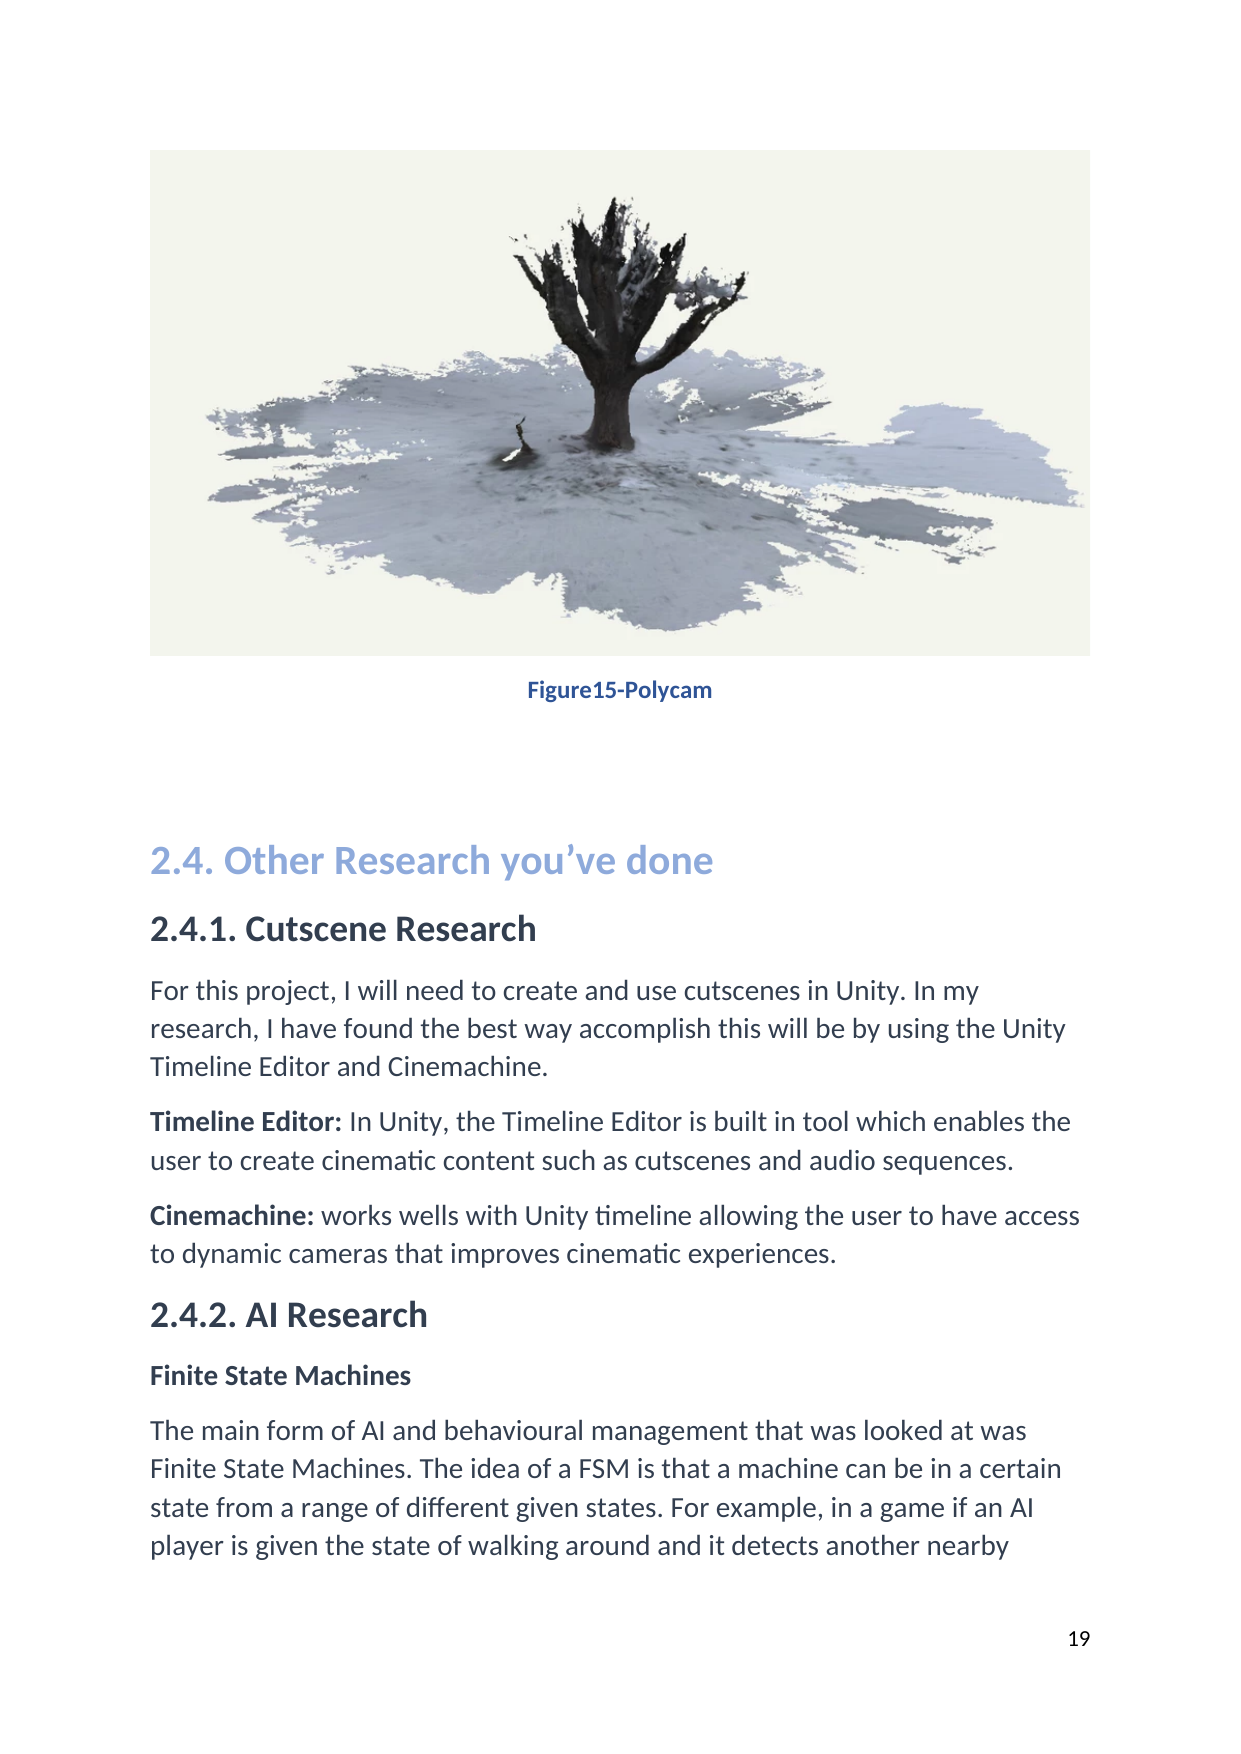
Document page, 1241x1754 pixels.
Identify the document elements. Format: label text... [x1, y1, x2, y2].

text 2.4.1. Cutscene Research [150, 905, 1090, 951]
text 2.4. Other Research you’ve done [150, 834, 1090, 885]
text Cinemachine: works wells with Unity timeline allowing the user to have access to dynamic cameras that improves cinematic experiences. [150, 1197, 1090, 1271]
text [150, 1412, 1090, 1563]
text 2.4.2. AI Research [150, 1291, 1090, 1336]
text Figure15-Polycam [150, 674, 1090, 704]
text Timeline Editor: In Unity, the Timeline Editor is built in tool which enables the user to create cinematic content such as cutscenes and audio sequences. [150, 1103, 1090, 1178]
text For this project, I will need to create and use cutscenes in Unity. In my research, I have found the best way accomplish this will be by using the Unity Timeline Editor and Cinemachine. [150, 972, 1090, 1084]
text Finite State Machines [150, 1357, 1090, 1392]
